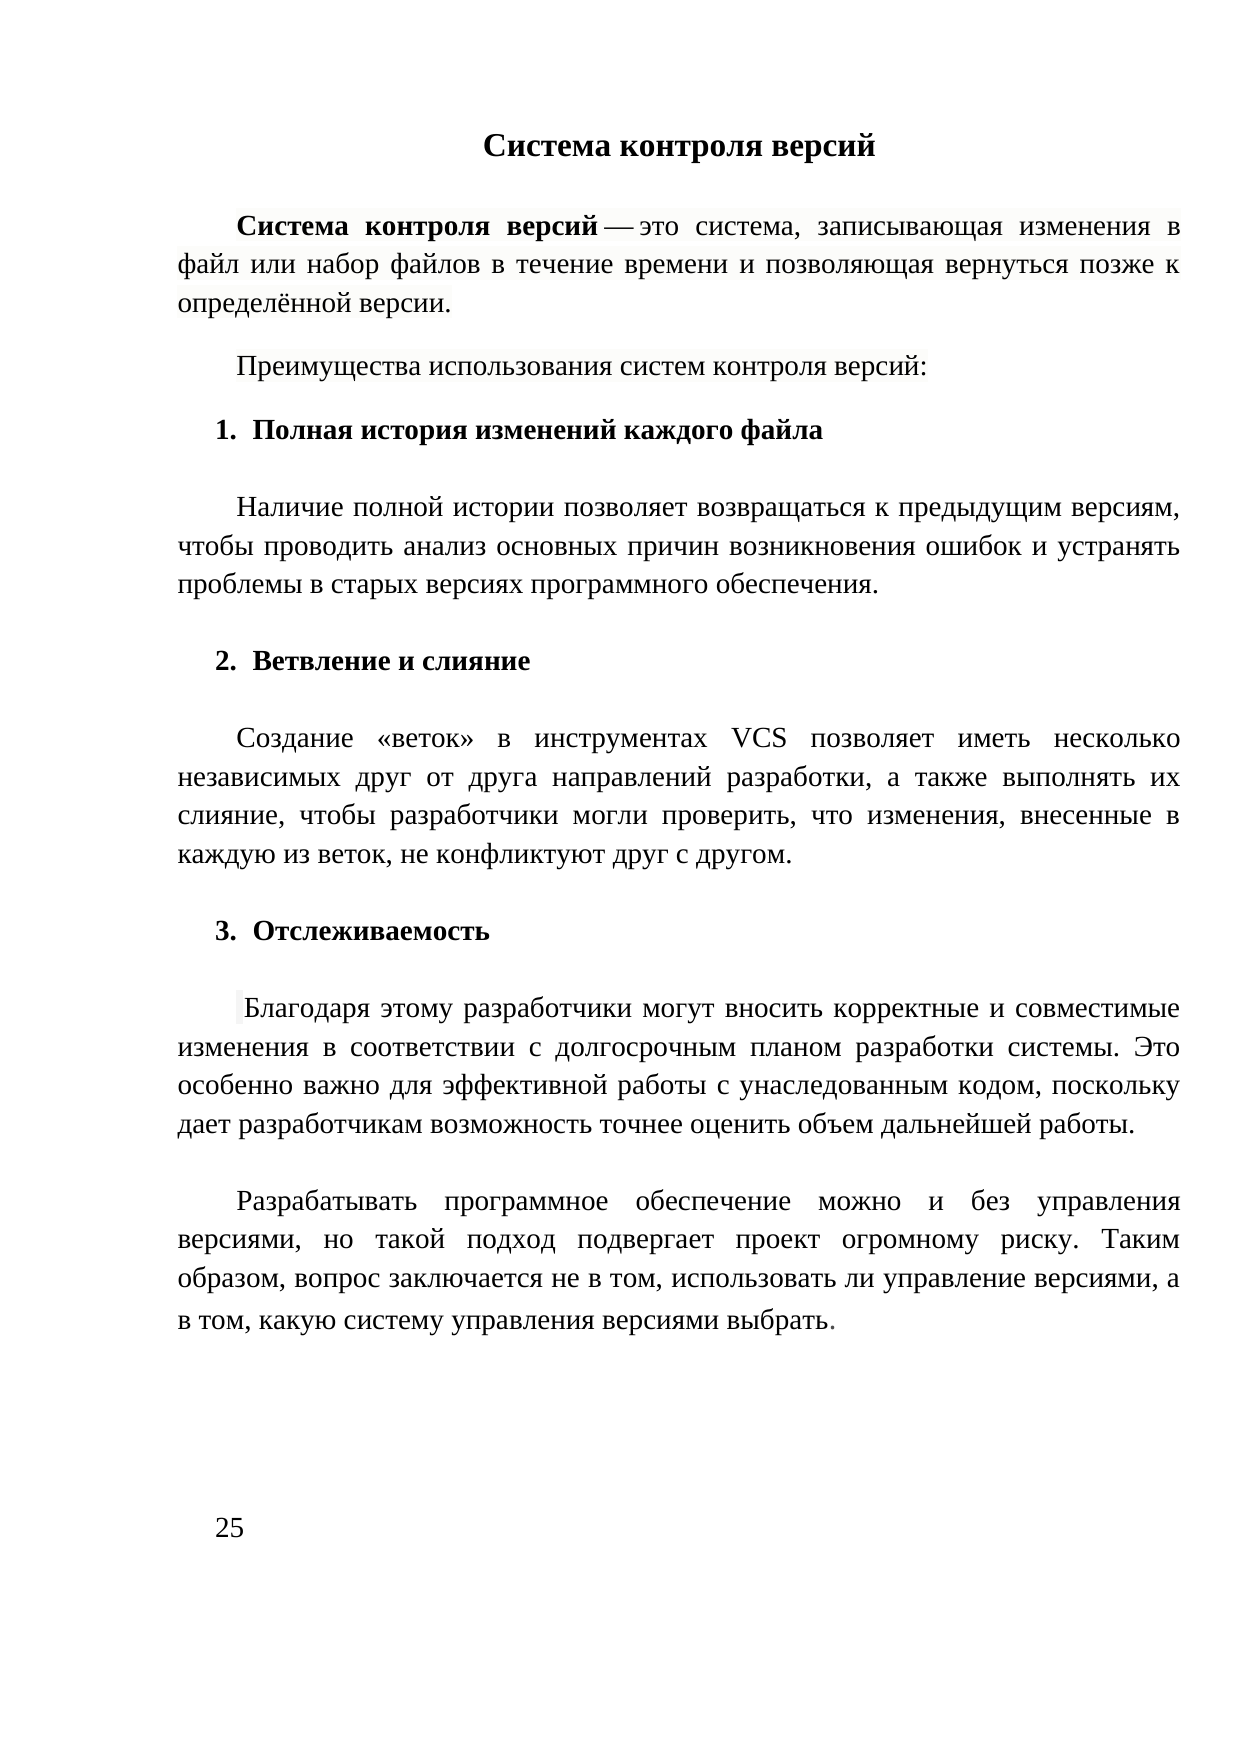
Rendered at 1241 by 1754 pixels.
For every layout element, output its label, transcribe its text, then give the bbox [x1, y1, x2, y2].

list Благодаря этому разработчики могут вносить корректные и совместимые изменения в соответствии с долгосрочным планом разработки системы. Это особенно важно для эффективной работы с унаследованным кодом, поскольку дает разработчикам возможность точнее оценить объем дальнейшей работы. [177, 990, 1181, 1139]
list Создание «веток» в инструментах VCS позволяет иметь несколько независимых друг от друга направлений разработки, а также выполнять их слияние, чтобы разработчики могли проверить, что изменения, внесенные в каждую из веток, не конфликтуют друг с другом. [177, 720, 1181, 869]
list Разрабатывать программное обеспечение можно и без управления версиями, но такой подход подвергает проект огромному риску. Таким образом, вопрос заключается не в том, использовать ли управление версиями, а в том, какую систему управления версиями выбрать. [177, 1183, 1181, 1337]
text Система контроля версий — это система, записывающая изменения в файл или набор файлов в течение времени и позволяющая вернуться позже к определённой версии. [177, 280, 1181, 318]
text Преимущества использования систем контроля версий: [177, 348, 1181, 382]
list Полная история изменений каждого файла [215, 412, 1181, 446]
list Ветвление и слияние [215, 643, 1181, 677]
subtitle Система контроля версий [177, 125, 1181, 164]
text Система контроля версий — это система, записывающая изменения в файл или набор файлов в течение времени и позволяющая вернуться позже к определённой версии. [177, 208, 1181, 246]
list Отслеживаемость [215, 913, 1181, 947]
list Наличие полной истории позволяет возвращаться к предыдущим версиям, чтобы проводить анализ основных причин возникновения ошибок и устранять проблемы в старых версиях программного обеспечения. [177, 489, 1181, 600]
